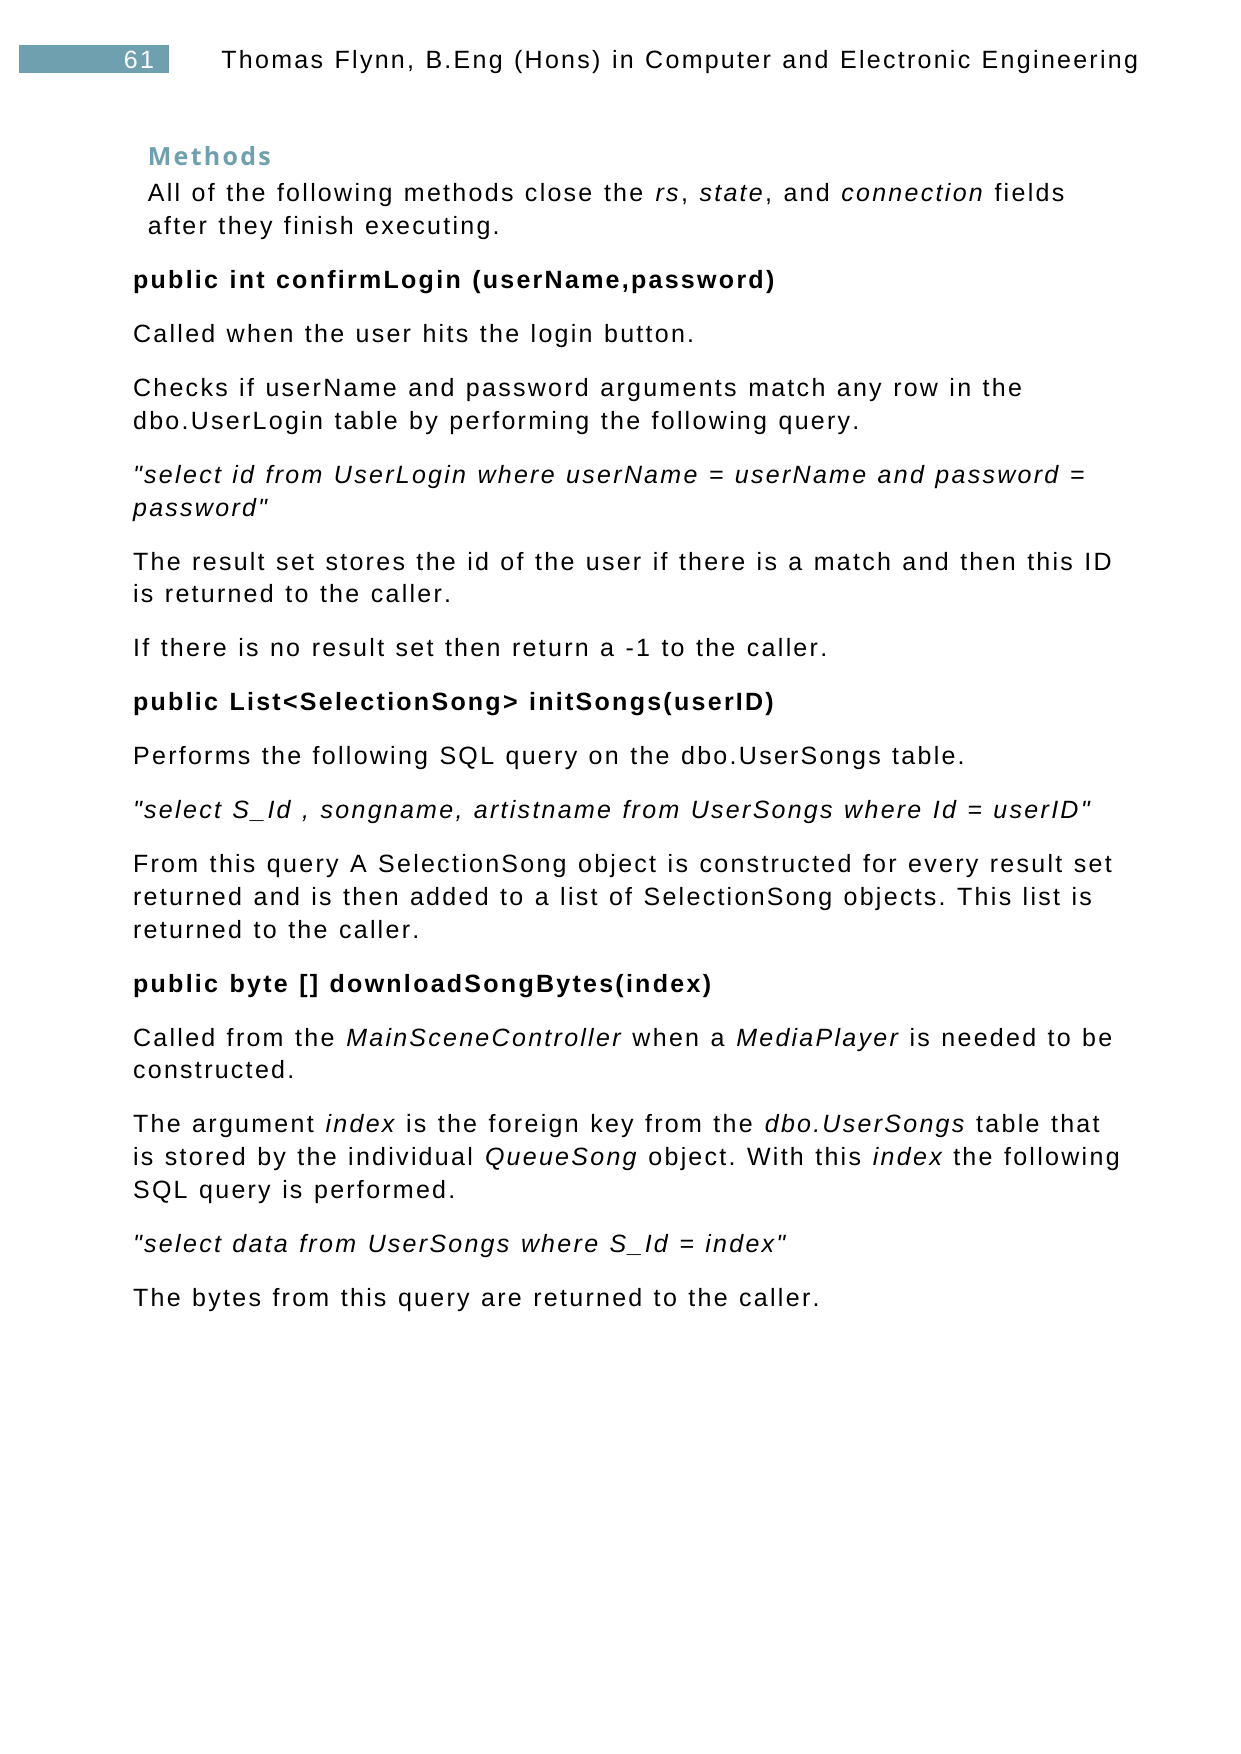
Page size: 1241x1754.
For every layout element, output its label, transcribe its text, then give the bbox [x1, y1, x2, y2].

text "select id from UserLogin where userName = userName and password = password" [133, 459, 1122, 521]
text The result set stores the id of the user if there is a match and then this ID is returned to the caller. [133, 546, 1122, 608]
text "select data from UserSongs where S_Id = index" [133, 1229, 1122, 1258]
text "select S_Id , songname, artistname from UserSongs where Id = userID" [133, 795, 1122, 824]
text Performs the following SQL query on the dbo.UserSongs table. [133, 741, 1122, 770]
subtitle Methods [148, 139, 1122, 173]
text The argument index is the foreign key from the dbo.UserSongs table that is stored by the individual QueueSong object. With this index the following SQL query is performed. [133, 1109, 1122, 1204]
text Checks if userName and password arguments match any row in the dbo.UserLogin table by performing the following query. [133, 373, 1122, 434]
text All of the following methods close the rs, state, and connection fields after they finish executing. [148, 178, 1122, 240]
text The bytes from this query are returned to the caller. [133, 1283, 1122, 1312]
text public byte [] downloadSongBytes(index) [133, 969, 1122, 997]
text public List<SelectionSong> initSongs(userID) [118, 687, 1122, 716]
text From this query A SelectionSong object is constructed for every result set returned and is then added to a list of SelectionSong objects. This list is returned to the caller. [133, 849, 1122, 943]
text Called when the user hits the login button. [118, 319, 1122, 348]
text If there is no result set then return a -1 to the caller. [133, 633, 1122, 662]
text Called from the MainSceneController when a MediaPlayer is needed to be constructed. [133, 1022, 1122, 1084]
text public int confirmLogin (userName,password) [118, 265, 1122, 294]
